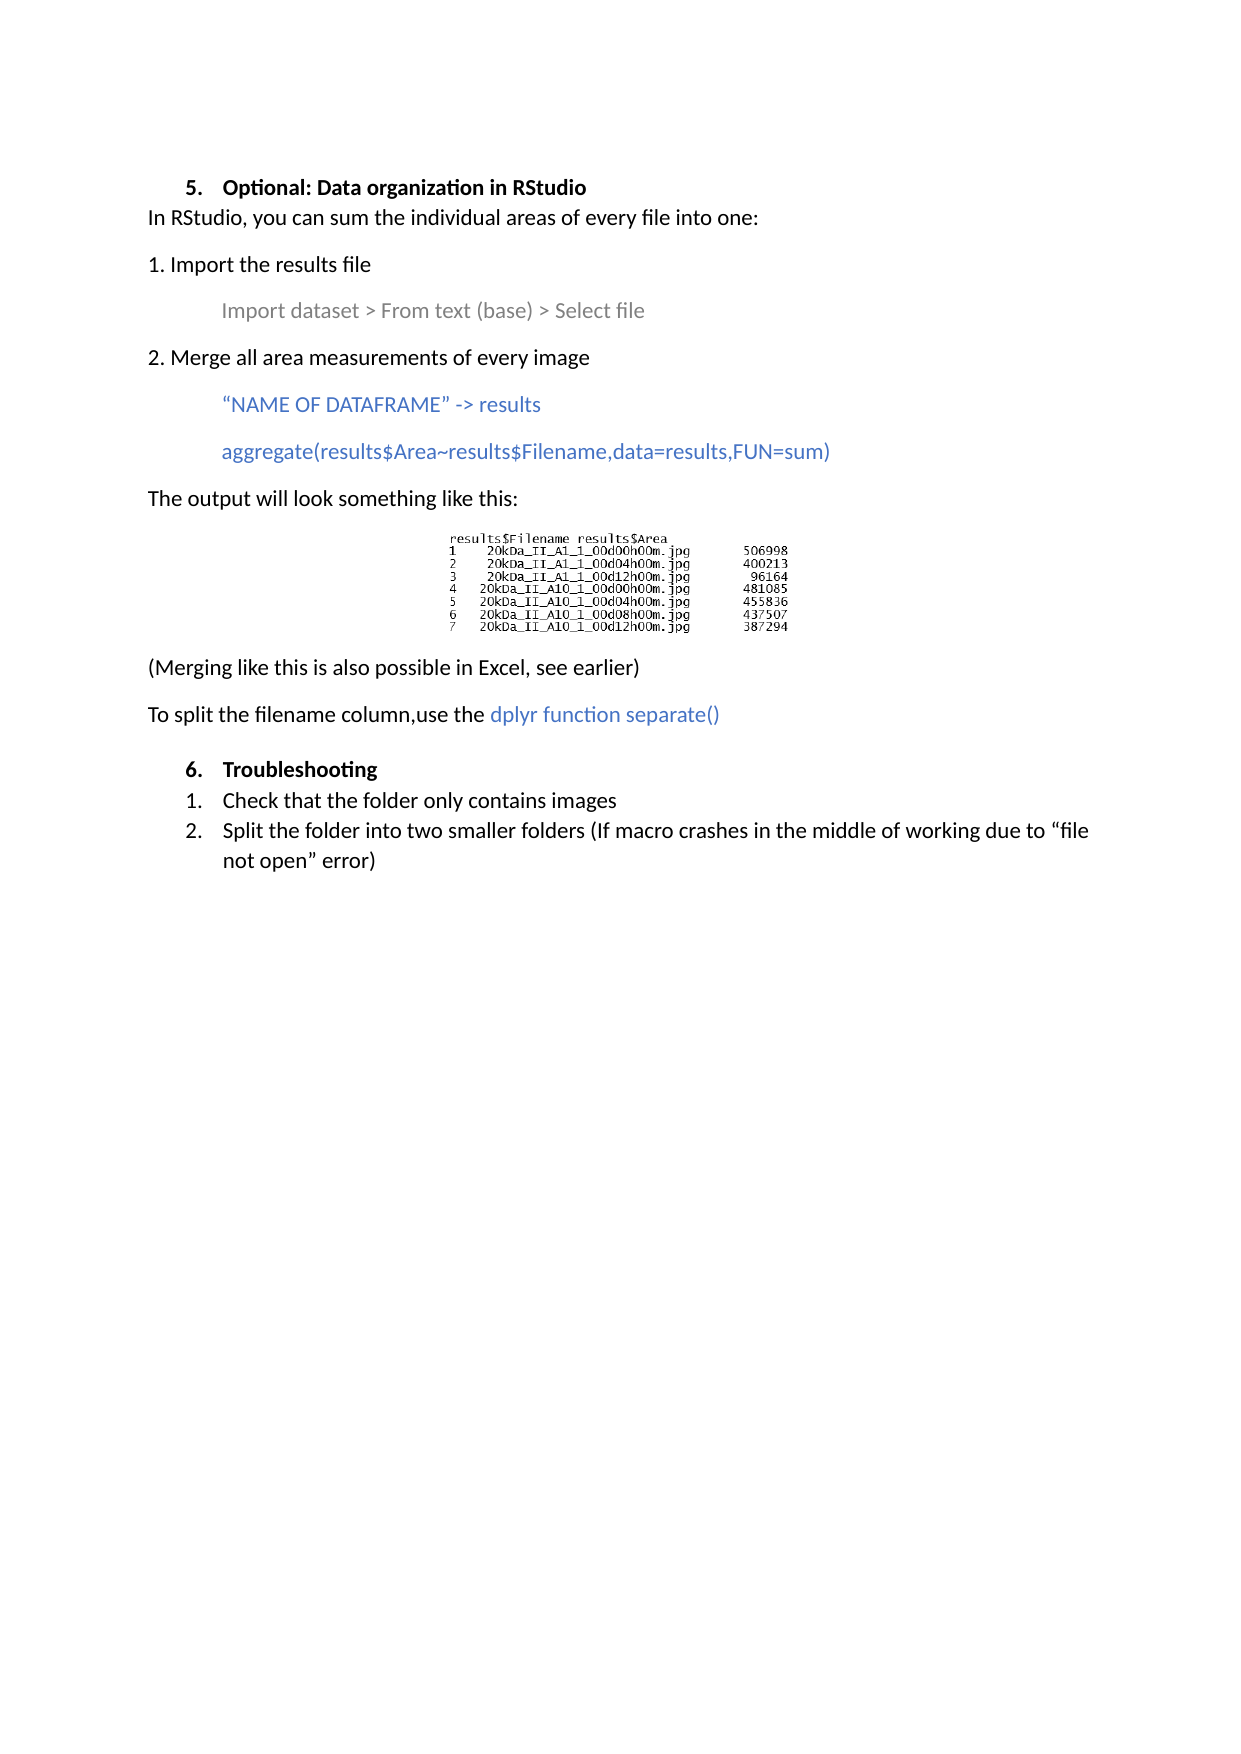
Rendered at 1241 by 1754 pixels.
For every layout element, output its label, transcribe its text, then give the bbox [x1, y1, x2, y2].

text “NAME OF DATAFRAME” -> results [148, 390, 1093, 418]
text 1. Import the results file [148, 250, 1093, 278]
list Split the folder into two smaller folders (If macro crashes in the middle of working due to “file not open” error) [185, 816, 1093, 874]
text (Merging like this is also possible in Excel, see earlier) [148, 653, 1093, 682]
subtitle Optional: Data organization in RStudio [185, 173, 1093, 201]
text To split the filename column,use the dplyr function separate() [148, 700, 1093, 728]
text aggregate(results$Area~results$Filename,data=results,FUN=sum) [148, 437, 1093, 465]
picture [447, 531, 794, 635]
text In RStudio, you can sum the individual areas of every file into one: [148, 203, 1093, 231]
text The output will look something like this: [148, 484, 1093, 512]
text Import dataset > From text (base) > Select file [148, 297, 1093, 324]
subtitle Troubleshooting [185, 756, 1093, 784]
list Check that the folder only contains images [185, 786, 1093, 814]
text 2. Merge all area measurements of every image [148, 343, 1093, 371]
